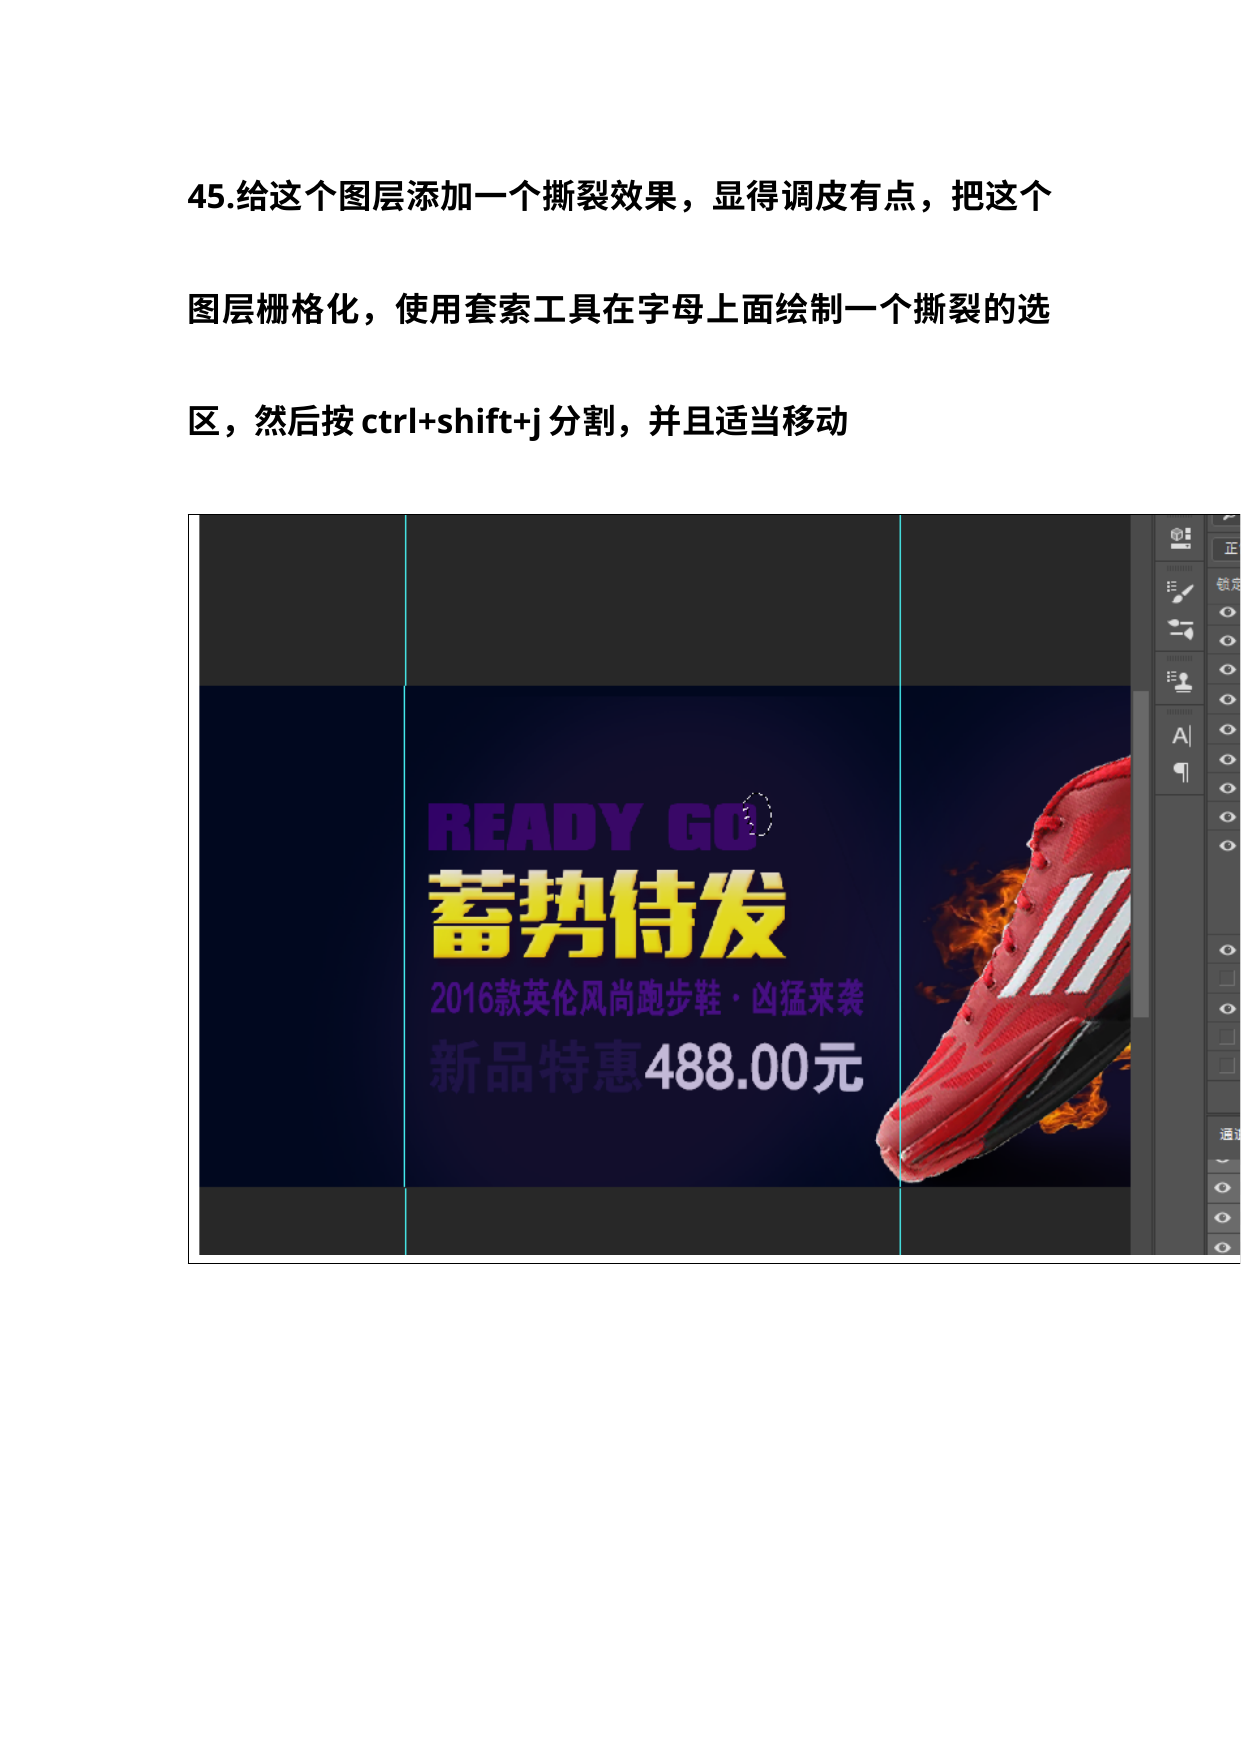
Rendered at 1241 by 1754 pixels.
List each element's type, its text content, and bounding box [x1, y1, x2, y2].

table_header [189, 515, 1240, 1263]
picture [199, 515, 1241, 1255]
subtitle 45.给这个图层添加一个撕裂效果，显得调皮有点，把这个图层栅格化，使用套索工具在字母上面绘制一个撕裂的选区，然后按ctrl+shift+j分割，并且适当移动 [187, 162, 1053, 452]
